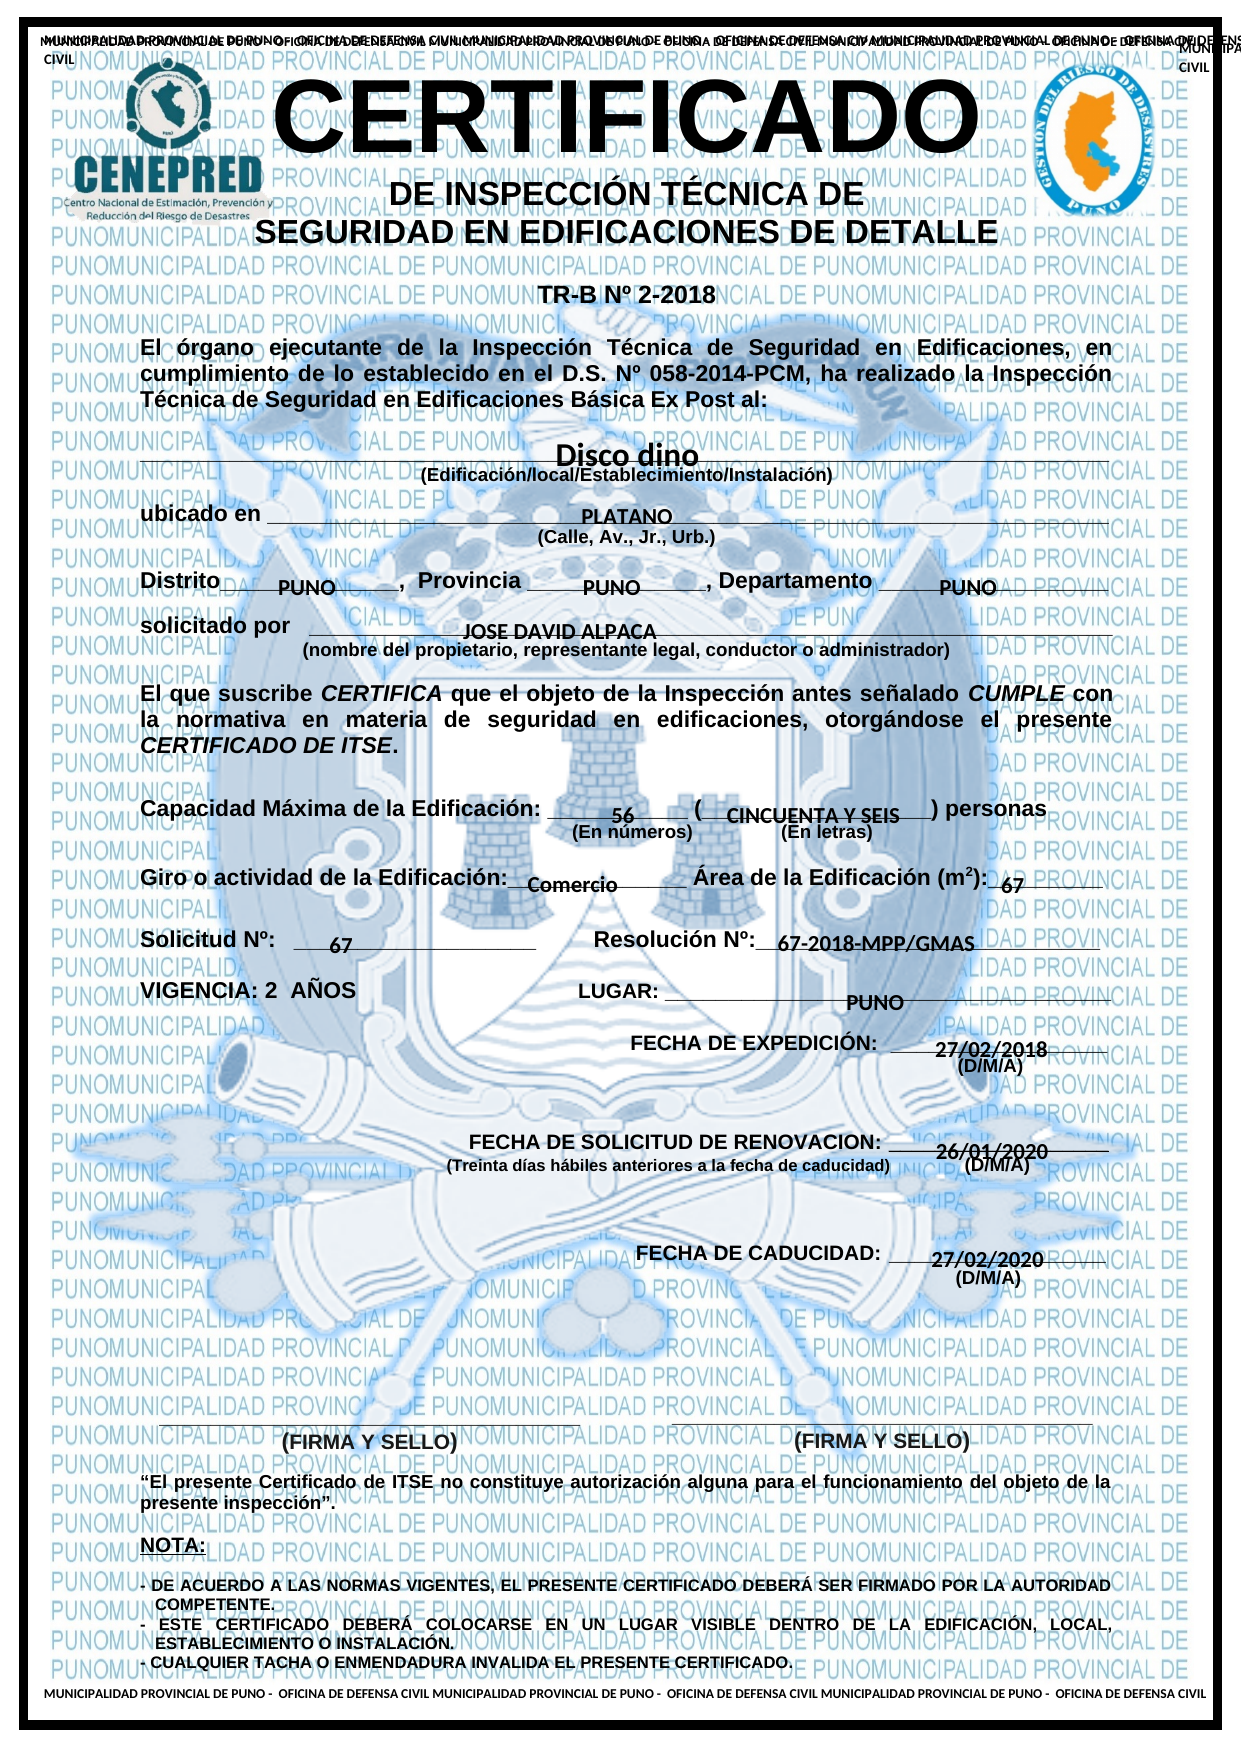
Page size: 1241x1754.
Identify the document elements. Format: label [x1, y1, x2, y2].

picture [50, 35, 1194, 1687]
picture [678, 288, 683, 298]
picture [557, 289, 565, 294]
